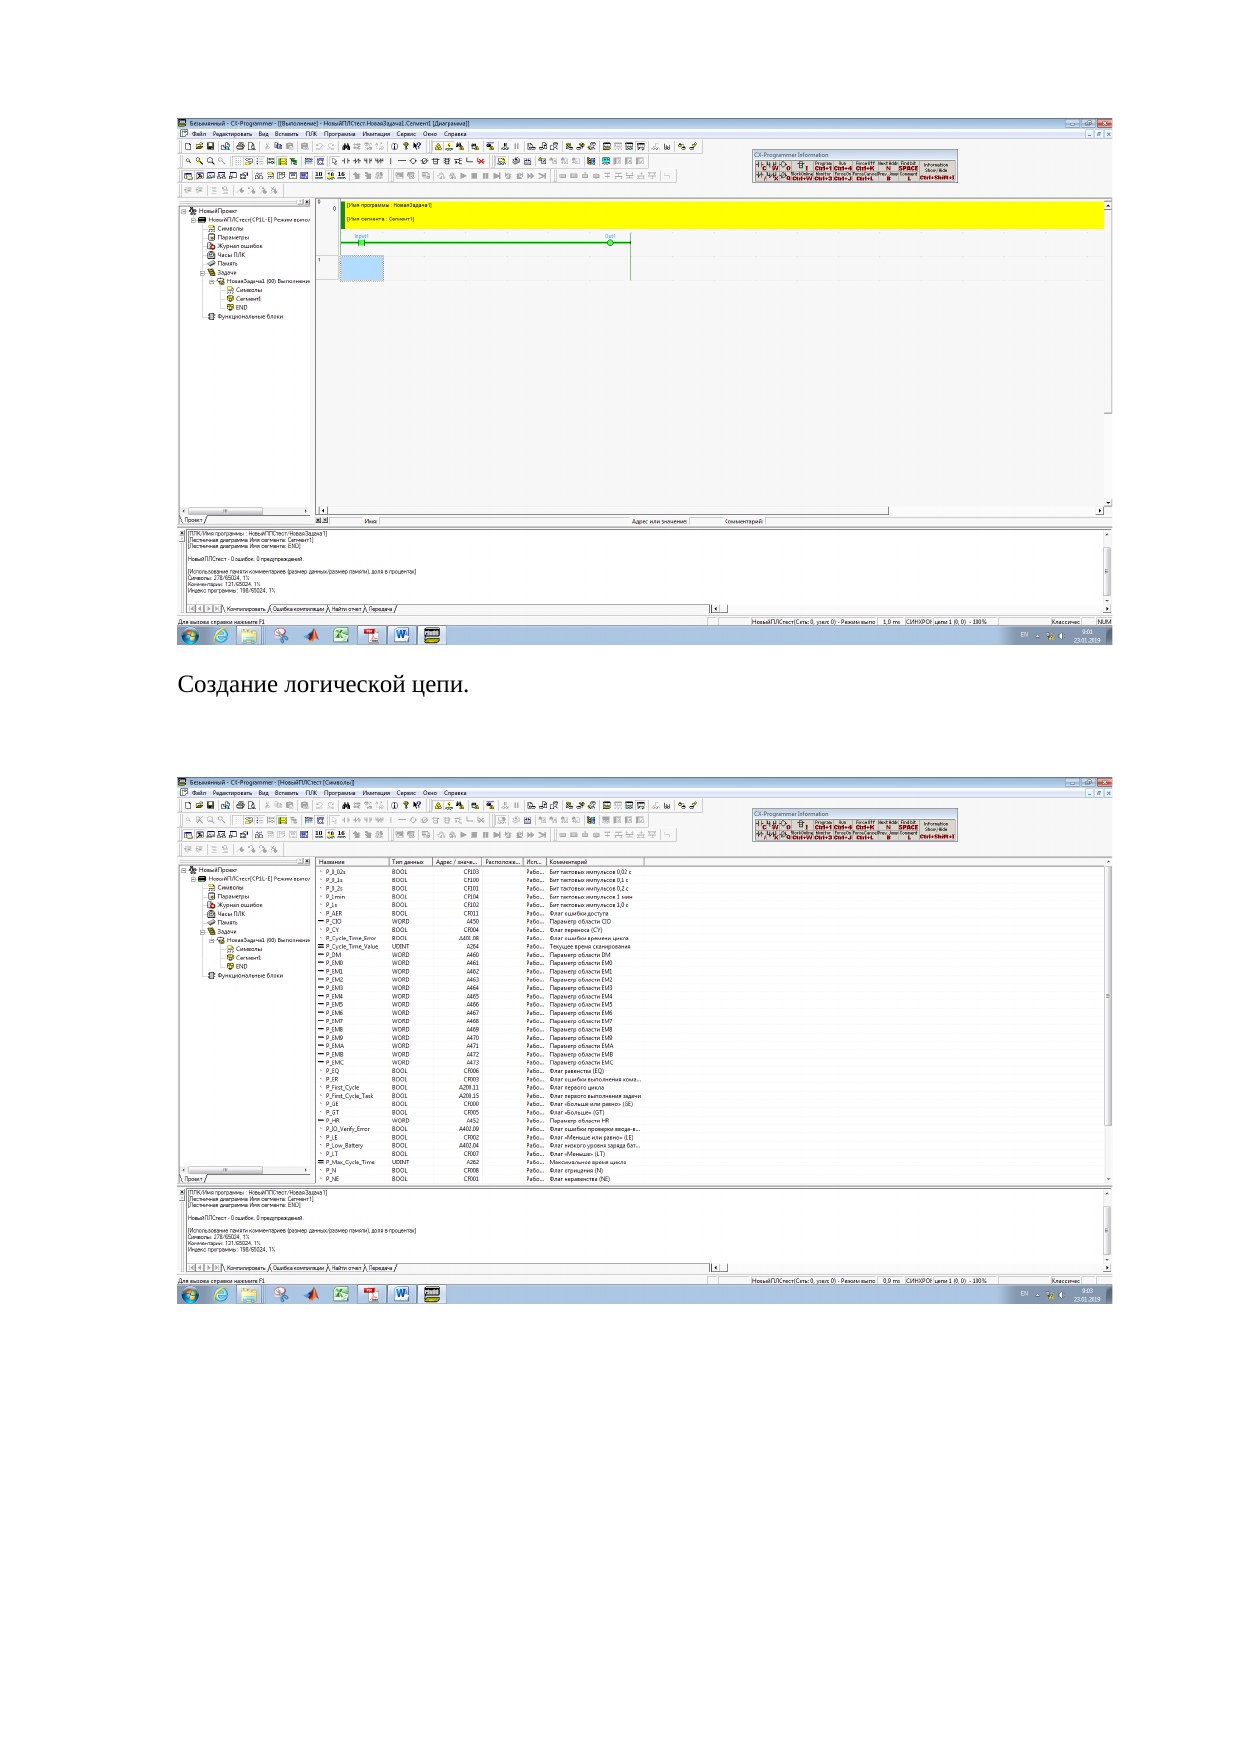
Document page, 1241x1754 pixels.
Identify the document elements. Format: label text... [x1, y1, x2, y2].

text Создание логической цепи. [177, 669, 1152, 698]
picture [177, 118, 1113, 645]
picture [177, 777, 1113, 1304]
